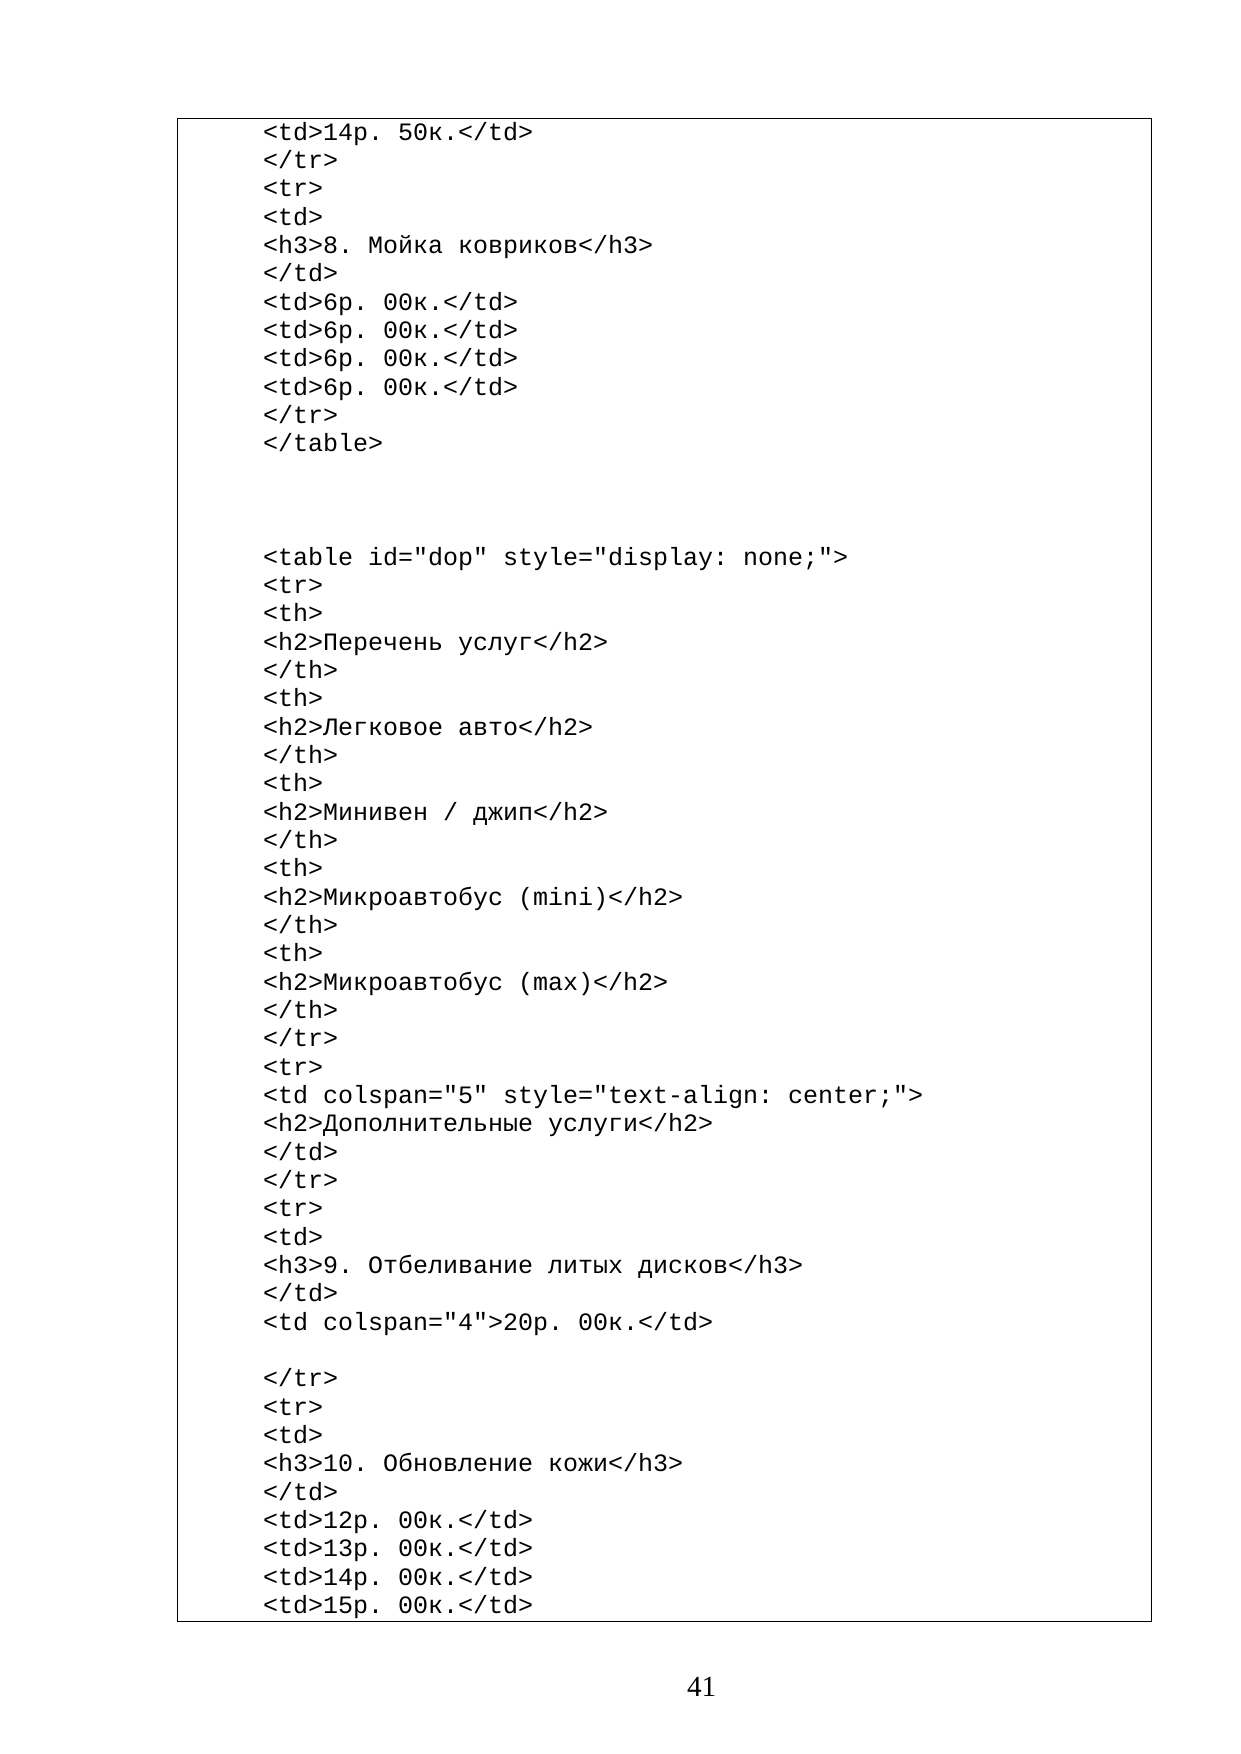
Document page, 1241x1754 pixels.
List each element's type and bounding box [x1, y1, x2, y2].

table_header [178, 119, 1151, 1621]
